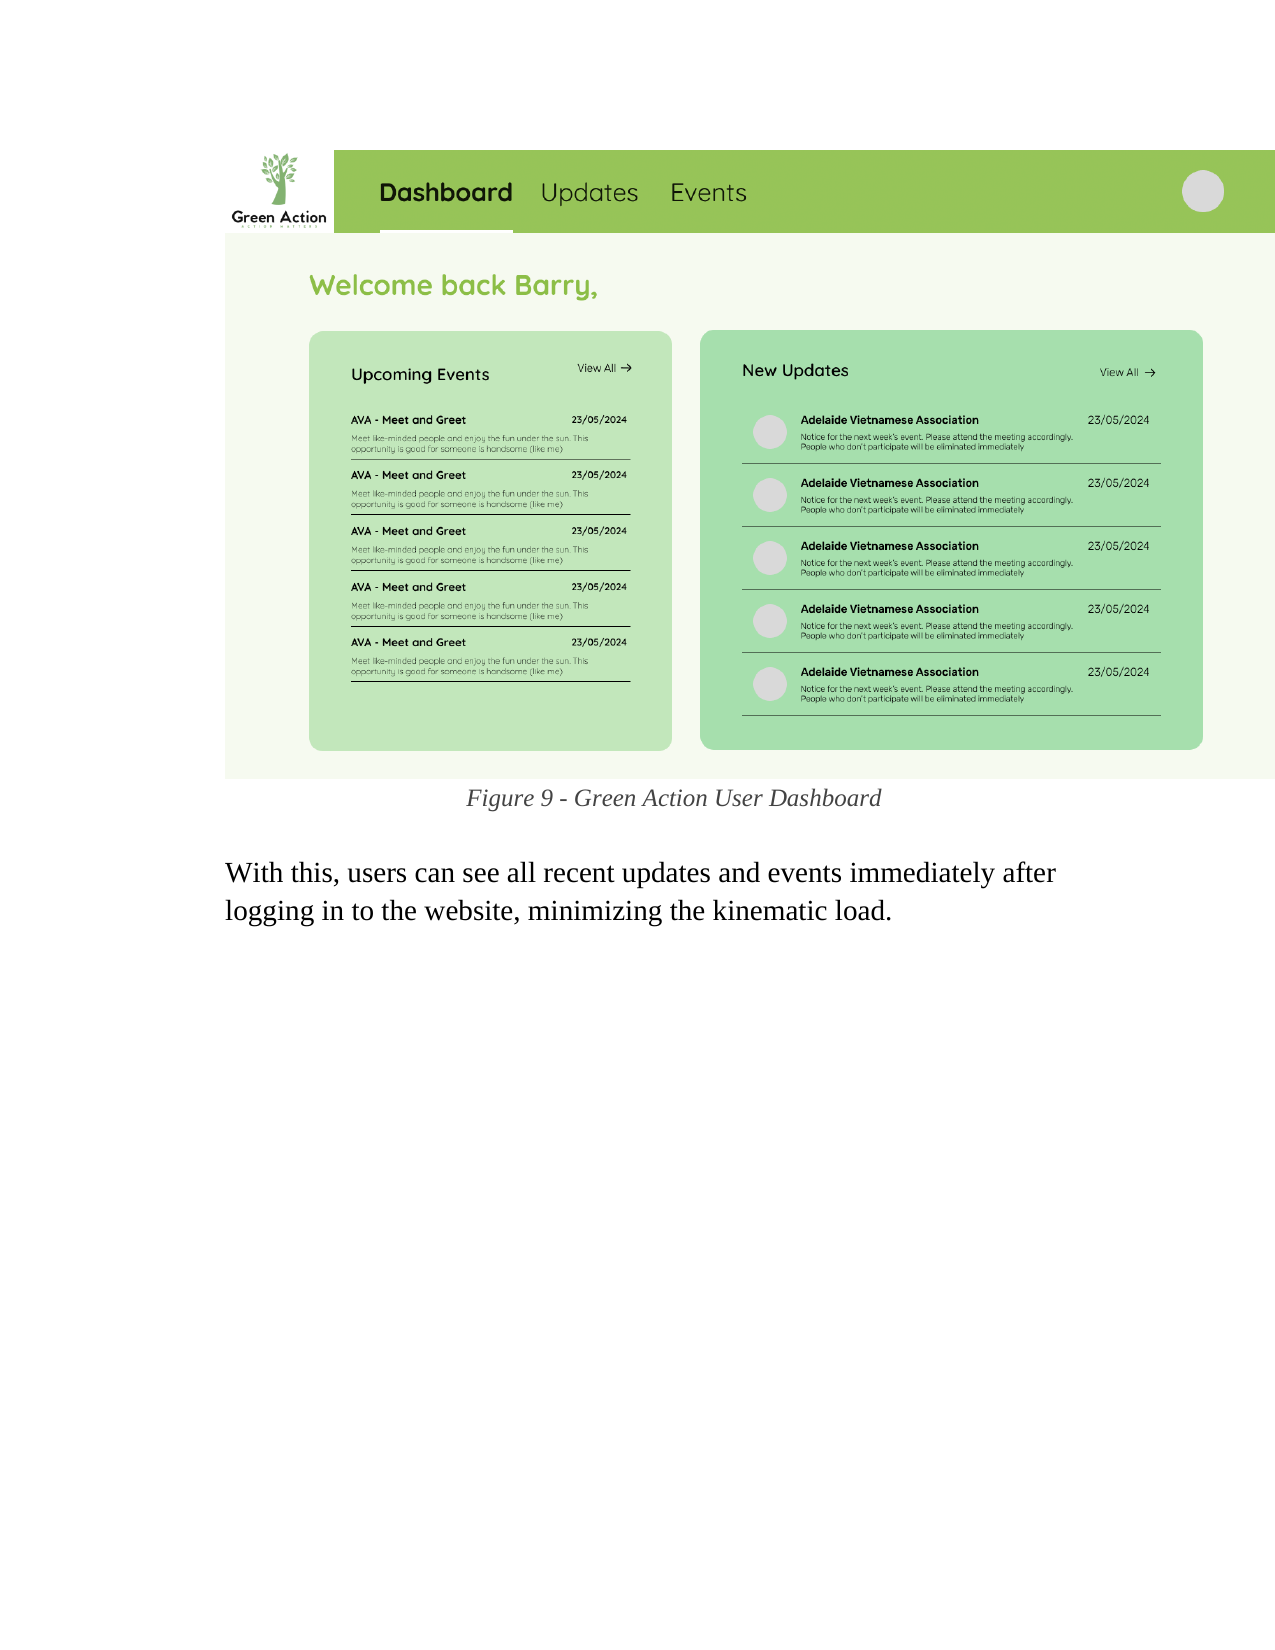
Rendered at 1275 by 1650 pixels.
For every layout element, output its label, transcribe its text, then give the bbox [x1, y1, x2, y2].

text With this, users can see all recent updates and events immediately after logging in to the website, minimizing the kinematic load. [225, 855, 1125, 927]
subtitle Figure 9 - Green Action User Dashboard [225, 783, 1125, 812]
picture [225, 150, 1275, 779]
